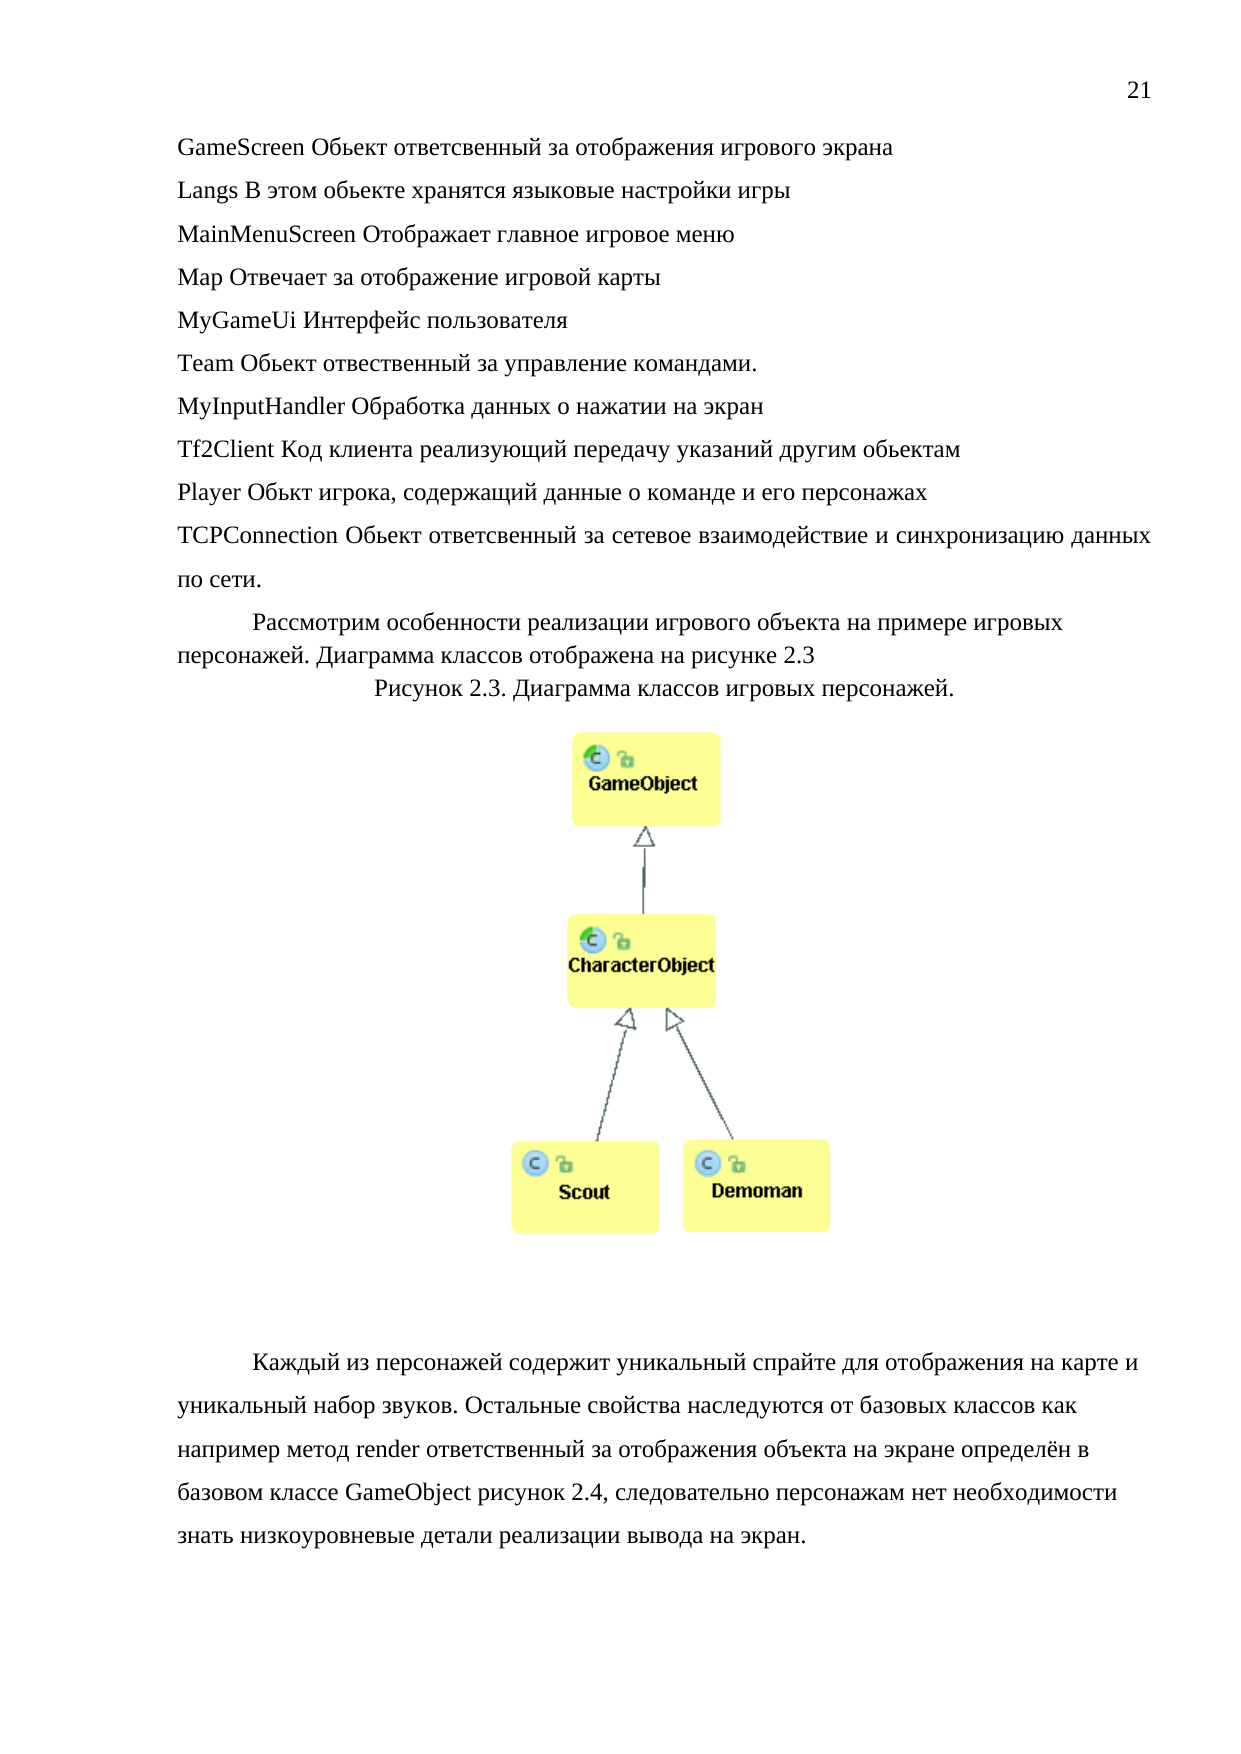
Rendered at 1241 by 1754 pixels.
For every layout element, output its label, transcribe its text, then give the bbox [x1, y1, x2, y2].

text Langs В этом обьекте хранятся языковые настройки игры [177, 176, 1152, 204]
text Каждый из персонажей содержит уникальный спрайте для отображения на карте и уникальный набор звуков. Остальные свойства наследуются от базовых классов как например метод render ответственный за отображения объекта на экране определён в базовом классе GameObject рисунок 2.4, следовательно персонажам нет необходимости знать низкоуровневые детали реализации вывода на экран. [177, 1347, 1152, 1549]
text MyInputHandler Обработка данных о нажатии на экран [177, 391, 1152, 420]
text Team Обьект отвественный за управление командами. [177, 348, 1152, 377]
text Tf2Client Код клиента реализующий передачу указаний другим обьектам [177, 434, 1152, 463]
text Рисунок 2.3. Диаграмма классов игровых персонажей. [177, 673, 1152, 702]
text TCPConnection Обьект ответсвенный за сетевое взаимодействие и синхронизацию данных по сети. [177, 521, 1152, 592]
text MyGameUi Интерфейс пользователя [177, 305, 1152, 334]
text Рассмотрим особенности реализации игрового объекта на примере игровых персонажей. Диаграмма классов отображена на рисунке 2.3 [177, 607, 1152, 669]
text Player Обькт игрока, содержащий данные о команде и его персонажах [177, 477, 1152, 506]
text MainMenuScreen Отображает главное игровое меню [177, 219, 1152, 247]
picture [502, 706, 860, 1276]
text Map Отвечает за отображение игровой карты [177, 262, 1152, 291]
text GameScreen Обьект ответсвенный за отображения игрового экрана [177, 132, 1152, 161]
